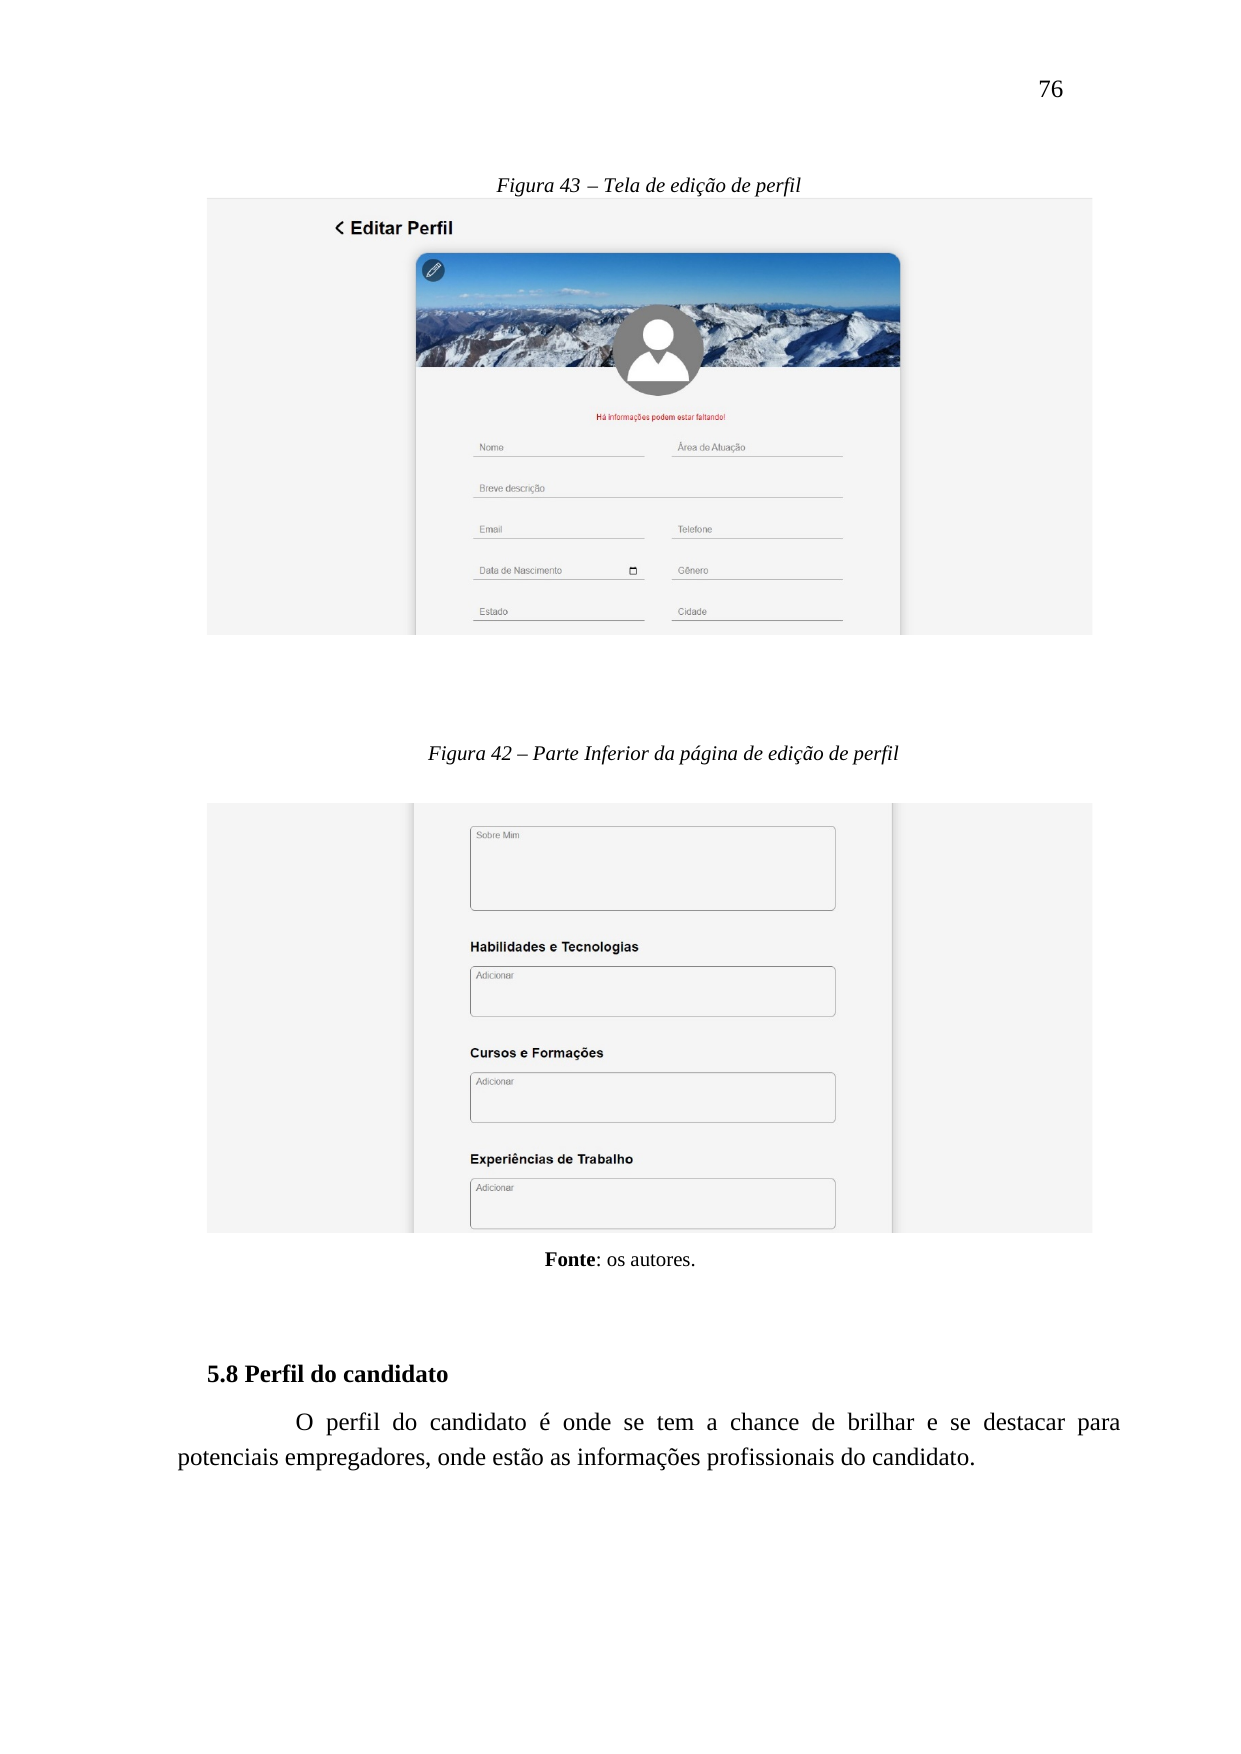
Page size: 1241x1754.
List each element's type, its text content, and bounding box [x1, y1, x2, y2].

text Figura 42 – Parte Inferior da página de edição de perfil [177, 742, 1122, 765]
picture [206, 197, 1093, 635]
text Fonte: os autores. [177, 1247, 1063, 1271]
subtitle 5.8 Perfil do candidato [177, 1359, 1063, 1388]
text O perfil do candidato é onde se tem a chance de brilhar e se destacar para potenciais empregadores, onde estão as informações profissionais do candidato. [177, 1402, 1122, 1473]
picture [206, 803, 1093, 1233]
text Figura 43 – Tela de edição de perfil [177, 174, 1122, 197]
